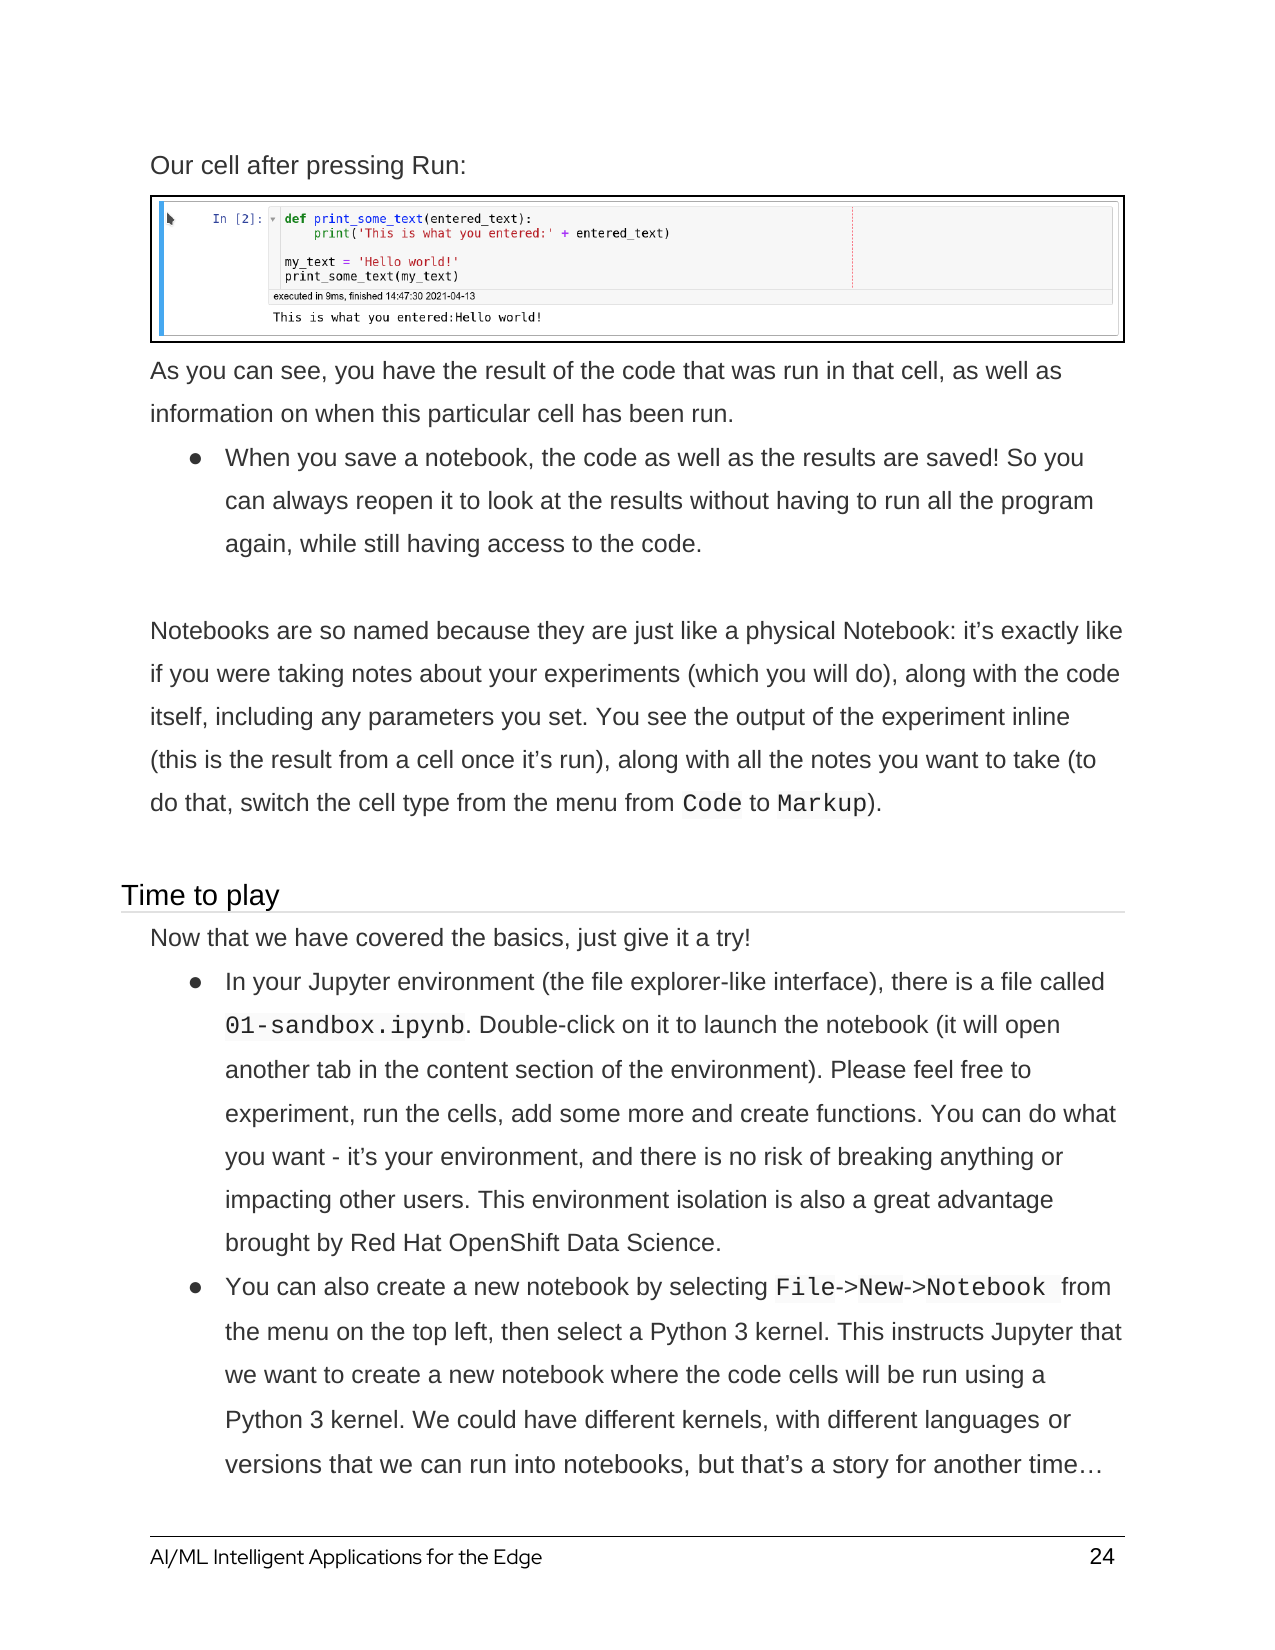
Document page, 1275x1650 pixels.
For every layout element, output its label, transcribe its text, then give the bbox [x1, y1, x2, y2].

picture [152, 197, 1123, 341]
text Time to play [121, 878, 1125, 911]
text Our cell after pressing Run: [150, 150, 1125, 180]
list In your Jupyter environment (the file explorer-like interface), there is a file called 01-sandbox.ipynb. Double-click on it to launch the notebook (it will open another tab in the content section of the environment). Please feel free to experiment, run the cells, add some more and create functions. You can do what you want - it’s your environment, and there is no risk of breaking anything or impacting other users. This environment isolation is also a great advantage brought by Red Hat OpenShift Data Science. [187, 966, 1125, 1257]
list When you save a notebook, the code as well as the results are saved! So you can always reopen it to look at the results without having to run all the program again, while still having access to the code. [187, 442, 1125, 558]
text Notebooks are so named because they are just like a physical Notebook: it’s exactly like if you were taking notes about your experiments (which you will do), along with the code itself, including any parameters you set. You see the output of the experiment inline (this is the result from a cell once it’s run), along with all the notes you want to take (to do that, switch the cell type from the menu from Code to Markup). [150, 616, 1125, 819]
text Now that we have covered the basics, just give it a try! [150, 923, 1125, 952]
text As you can see, you have the result of the code that was run in that cell, as well as information on when this particular cell has been run. [150, 356, 1125, 428]
list You can also create a new notebook by selecting File->New->Notebook from the menu on the top left, then select a Python 3 kernel. This instructs Jupyter that we want to create a new notebook where the code cells will be run using a Python 3 kernel. We could have different kernels, with different languages or versions that we can run into notebooks, but that’s a story for another time…​ [187, 1271, 1125, 1479]
